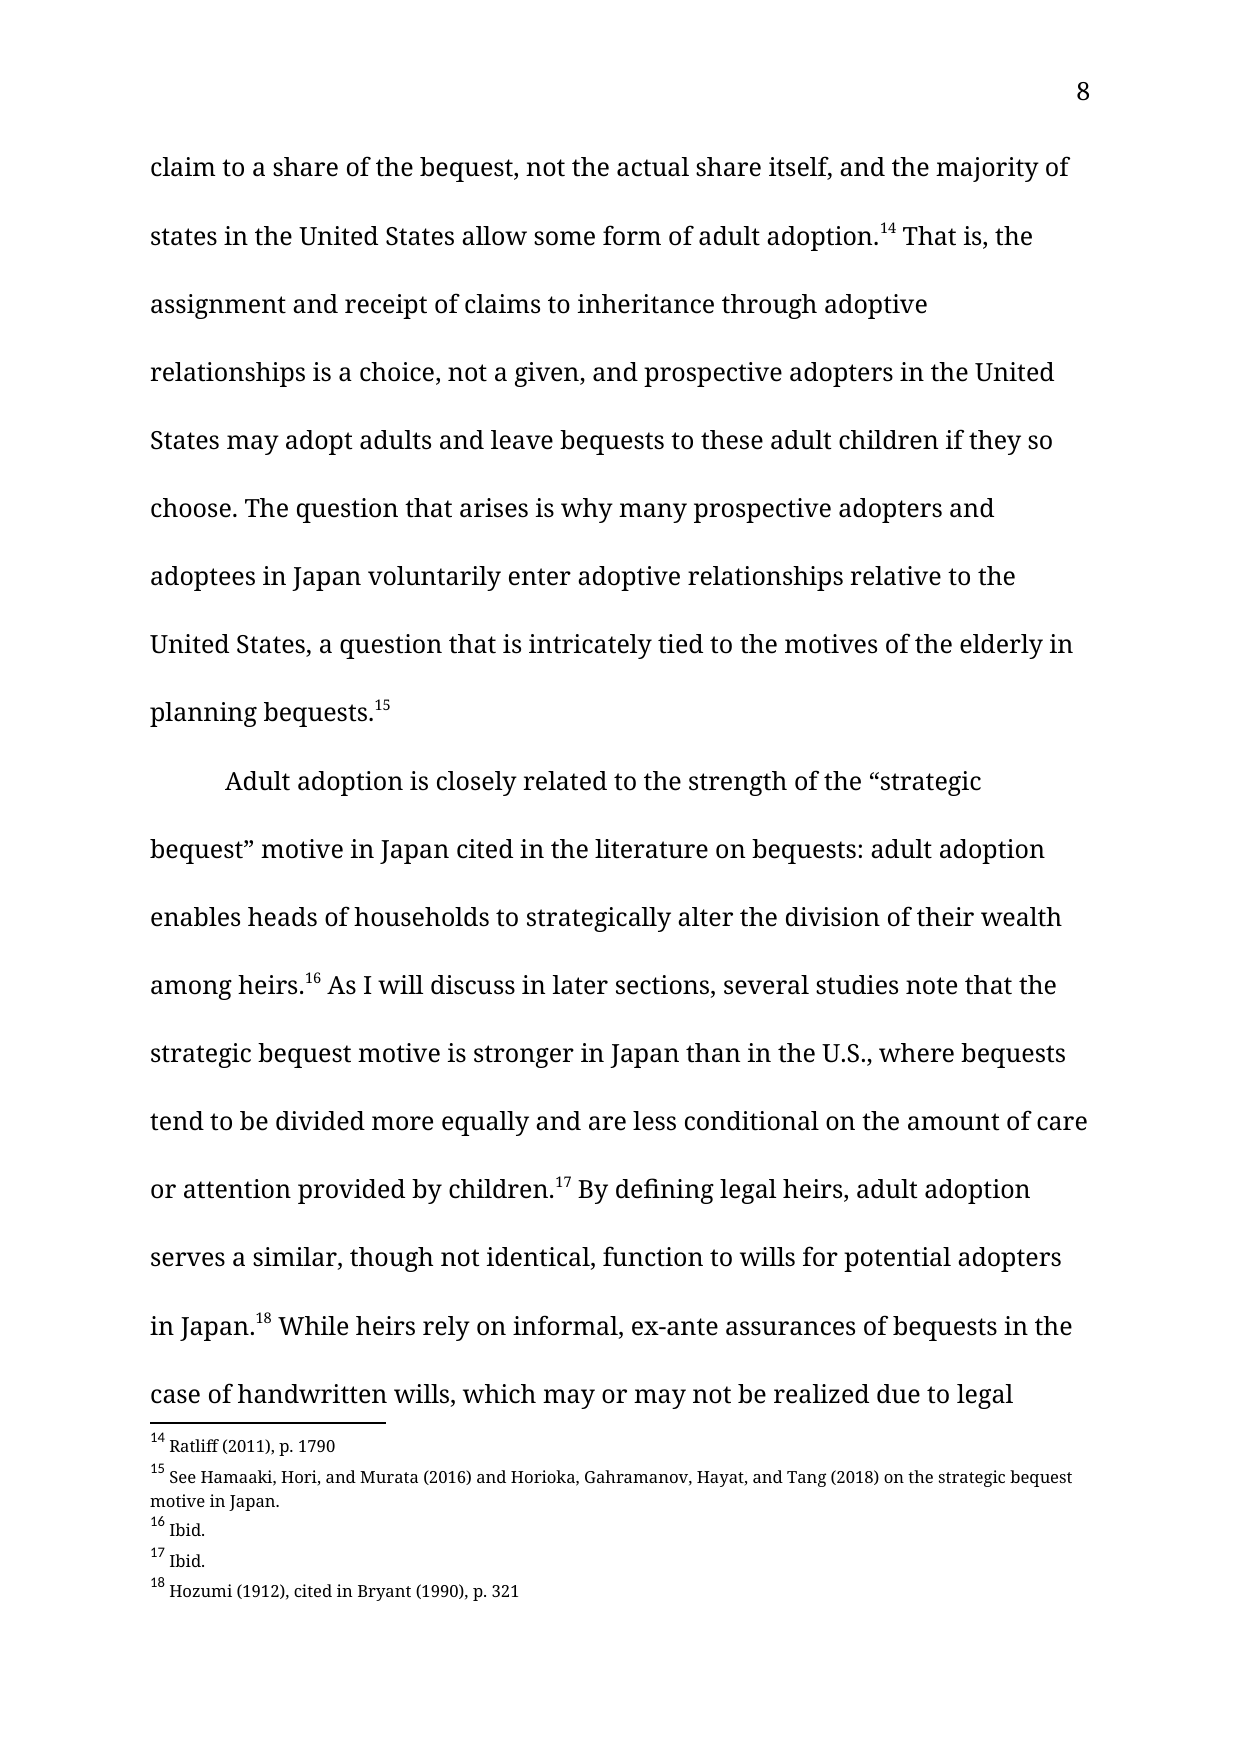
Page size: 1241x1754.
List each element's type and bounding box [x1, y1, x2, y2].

text [150, 763, 1090, 1410]
text [150, 150, 1090, 729]
